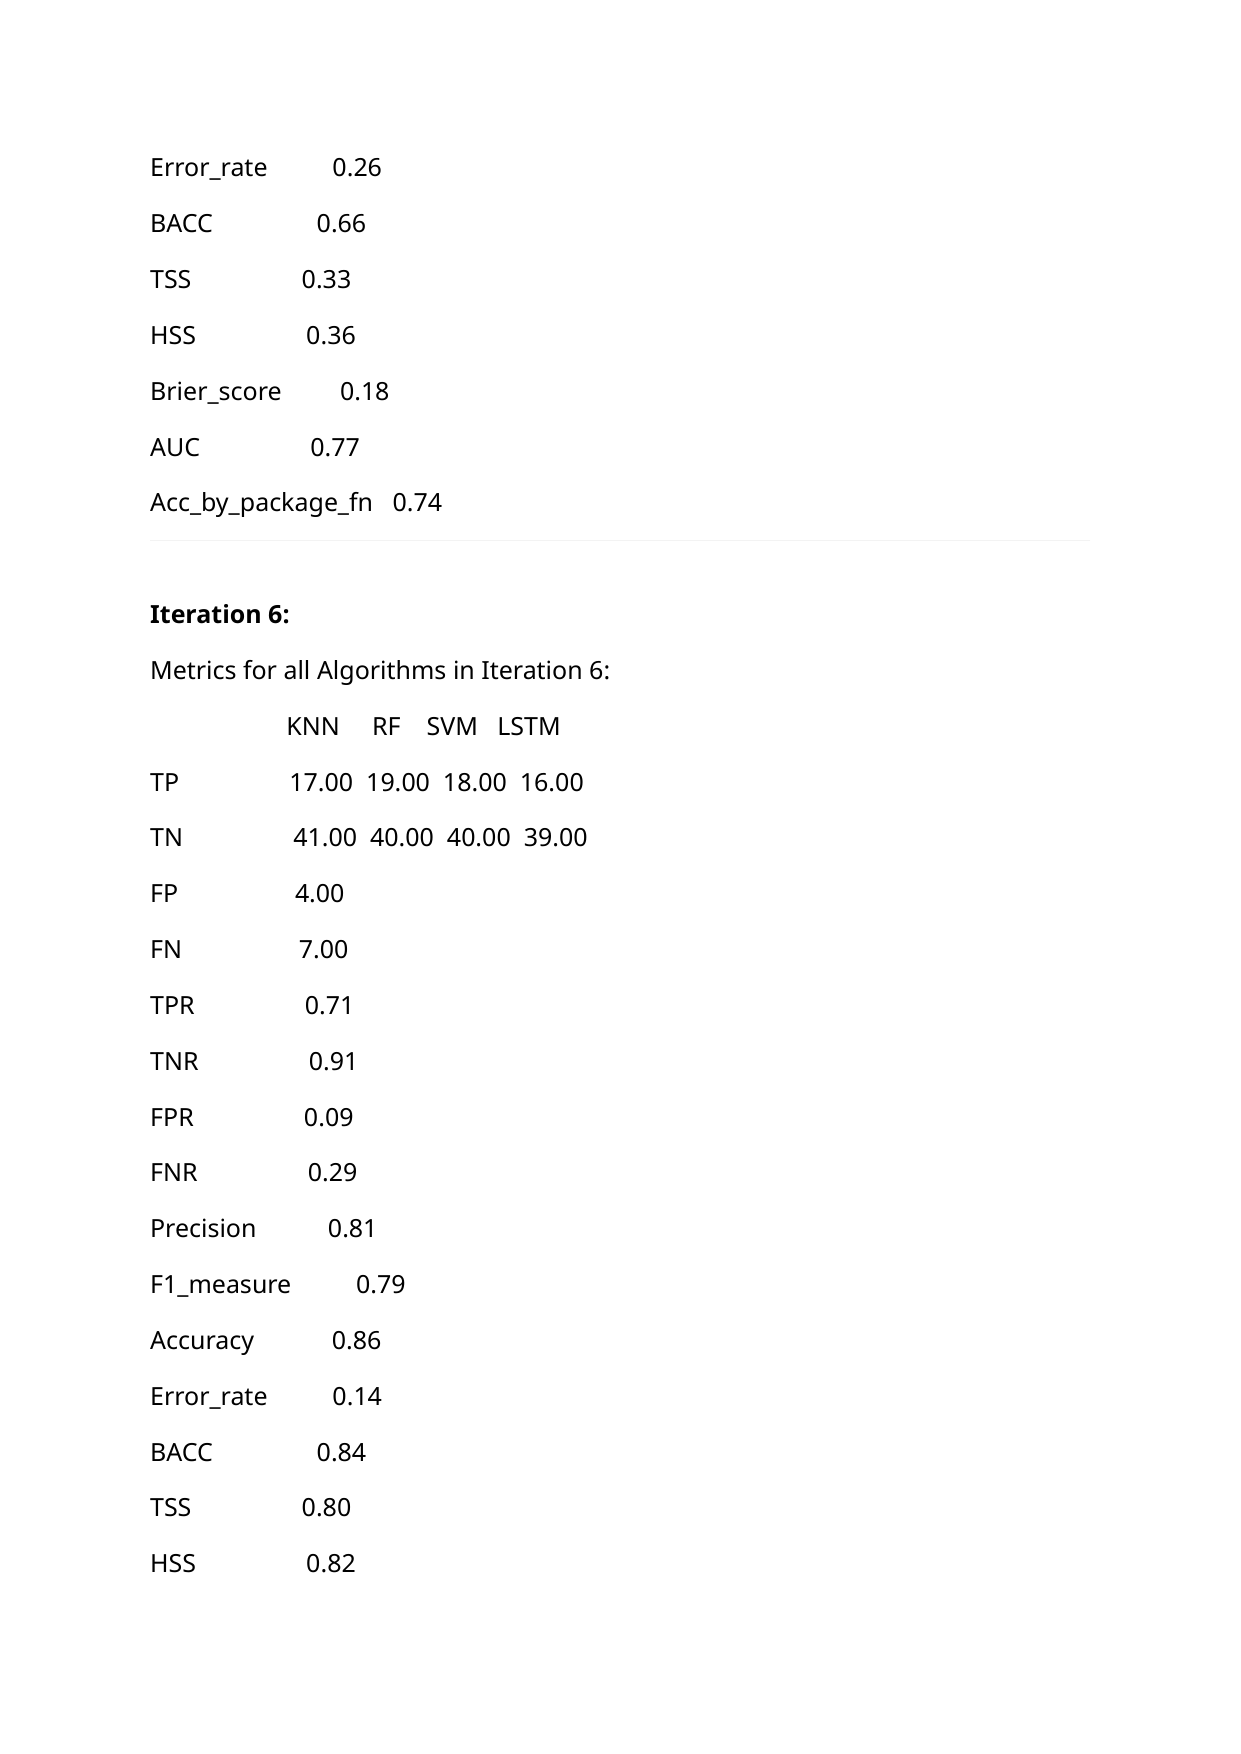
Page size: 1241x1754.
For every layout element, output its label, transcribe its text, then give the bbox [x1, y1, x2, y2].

text HSS 0.36 [150, 317, 1090, 352]
text Accuracy 0.86 [150, 1322, 1090, 1357]
text Precision 0.81 [150, 1211, 1090, 1245]
text FPR 0.09 [150, 1099, 1090, 1133]
text FN 7.00 [150, 932, 1090, 966]
text BACC 0.84 [150, 1434, 1090, 1468]
text Error_rate 0.14 [150, 1378, 1090, 1412]
text TN 41.00 40.00 40.00 39.00 [150, 820, 1090, 854]
text TSS 0.33 [150, 262, 1090, 296]
text TPR 0.71 [150, 987, 1090, 1022]
text Metrics for all Algorithms in Iteration 6: [150, 652, 1090, 687]
text FP 4.00 [150, 876, 1090, 910]
text HSS 0.82 [150, 1546, 1090, 1580]
text AUC 0.77 [150, 429, 1090, 463]
text TSS 0.80 [150, 1490, 1090, 1524]
text BACC 0.66 [150, 206, 1090, 240]
text FNR 0.29 [150, 1155, 1090, 1189]
text Iteration 6: [150, 597, 1090, 631]
text Acc_by_package_fn 0.74 [150, 485, 1090, 519]
text F1_measure 0.79 [150, 1267, 1090, 1301]
text Error_rate 0.26 [150, 150, 1090, 184]
text Brier_score 0.18 [150, 373, 1090, 407]
text TP 17.00 19.00 18.00 16.00 [150, 764, 1090, 798]
text KNN RF SVM LSTM [150, 708, 1090, 742]
text TNR 0.91 [150, 1043, 1090, 1077]
